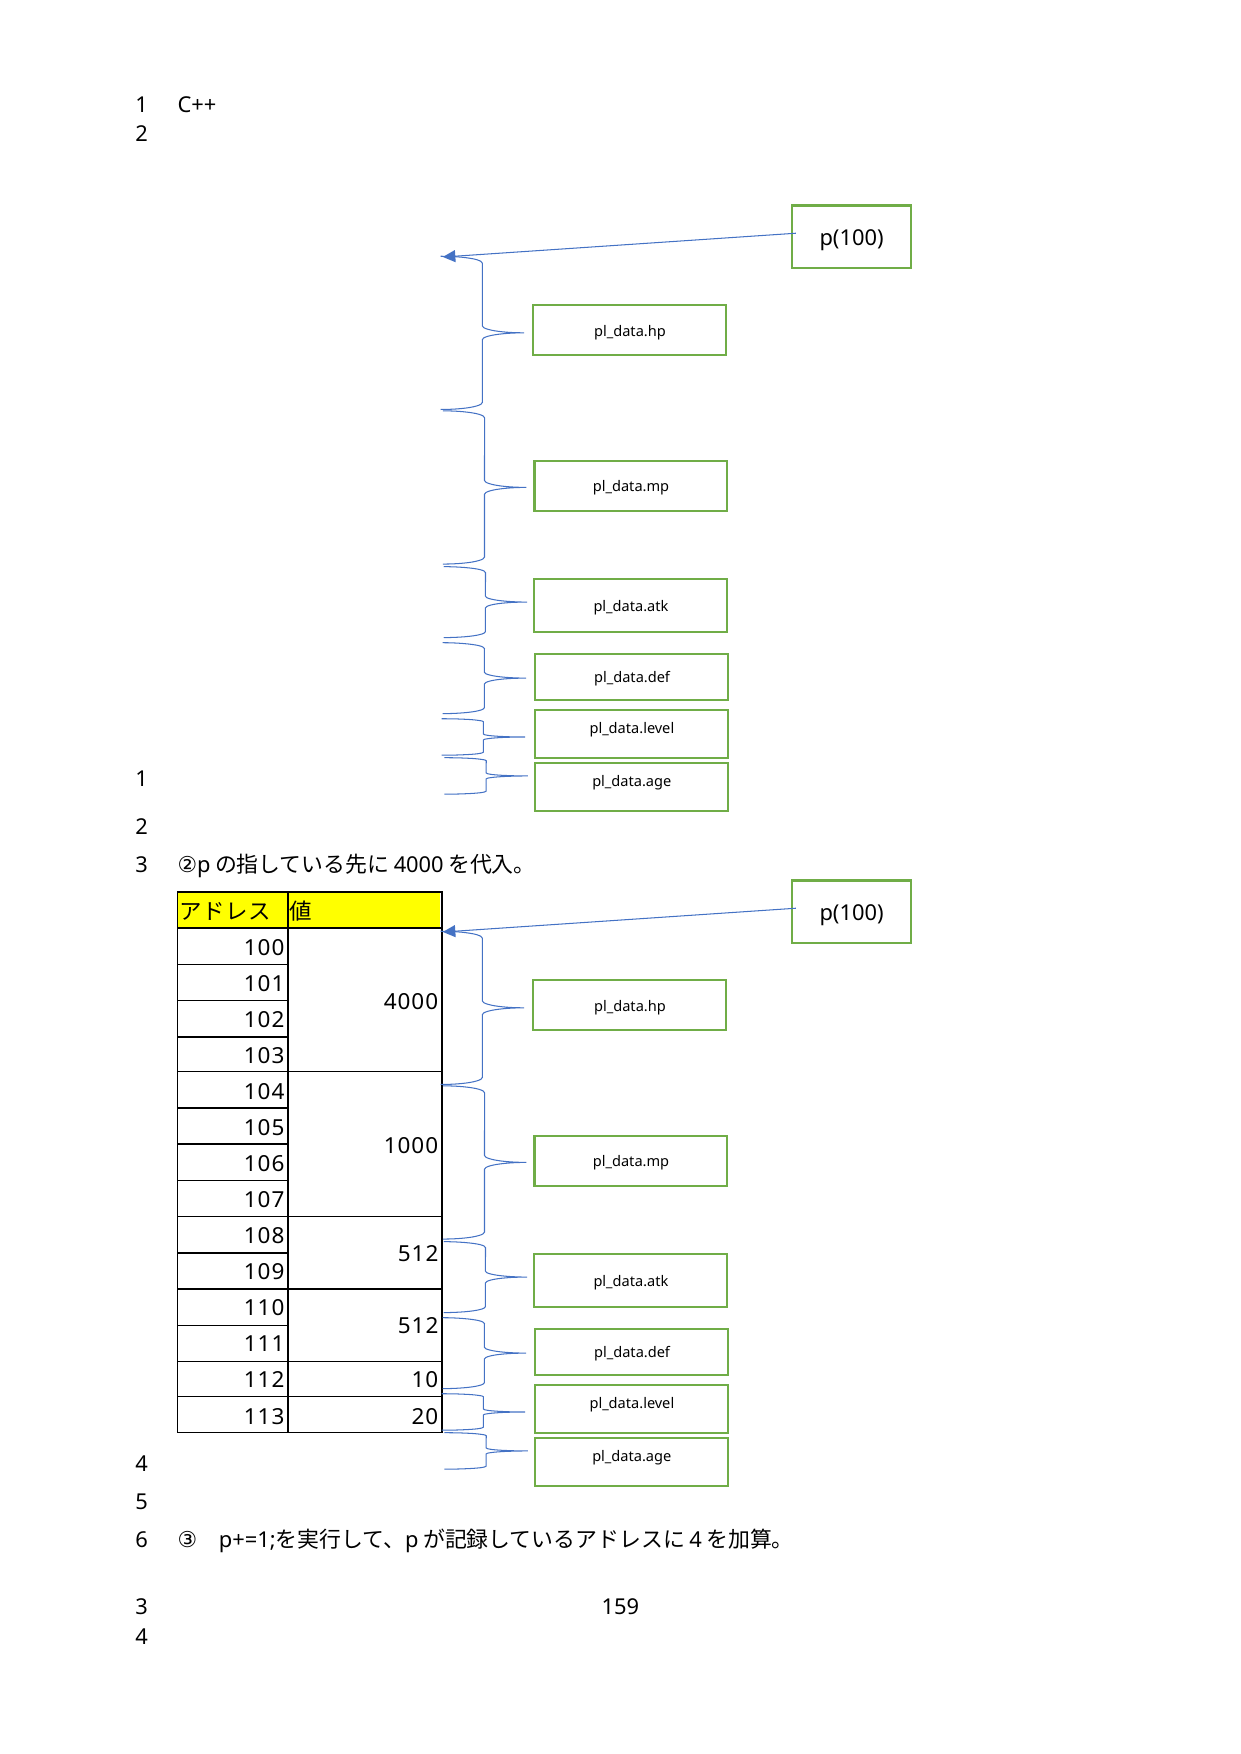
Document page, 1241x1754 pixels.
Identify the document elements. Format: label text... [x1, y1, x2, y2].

text ②pの指している先に4000を代入。 [177, 844, 1063, 882]
text ③ p+=1;を実行して、pが記録しているアドレスに4を加算。 [177, 1519, 1063, 1557]
